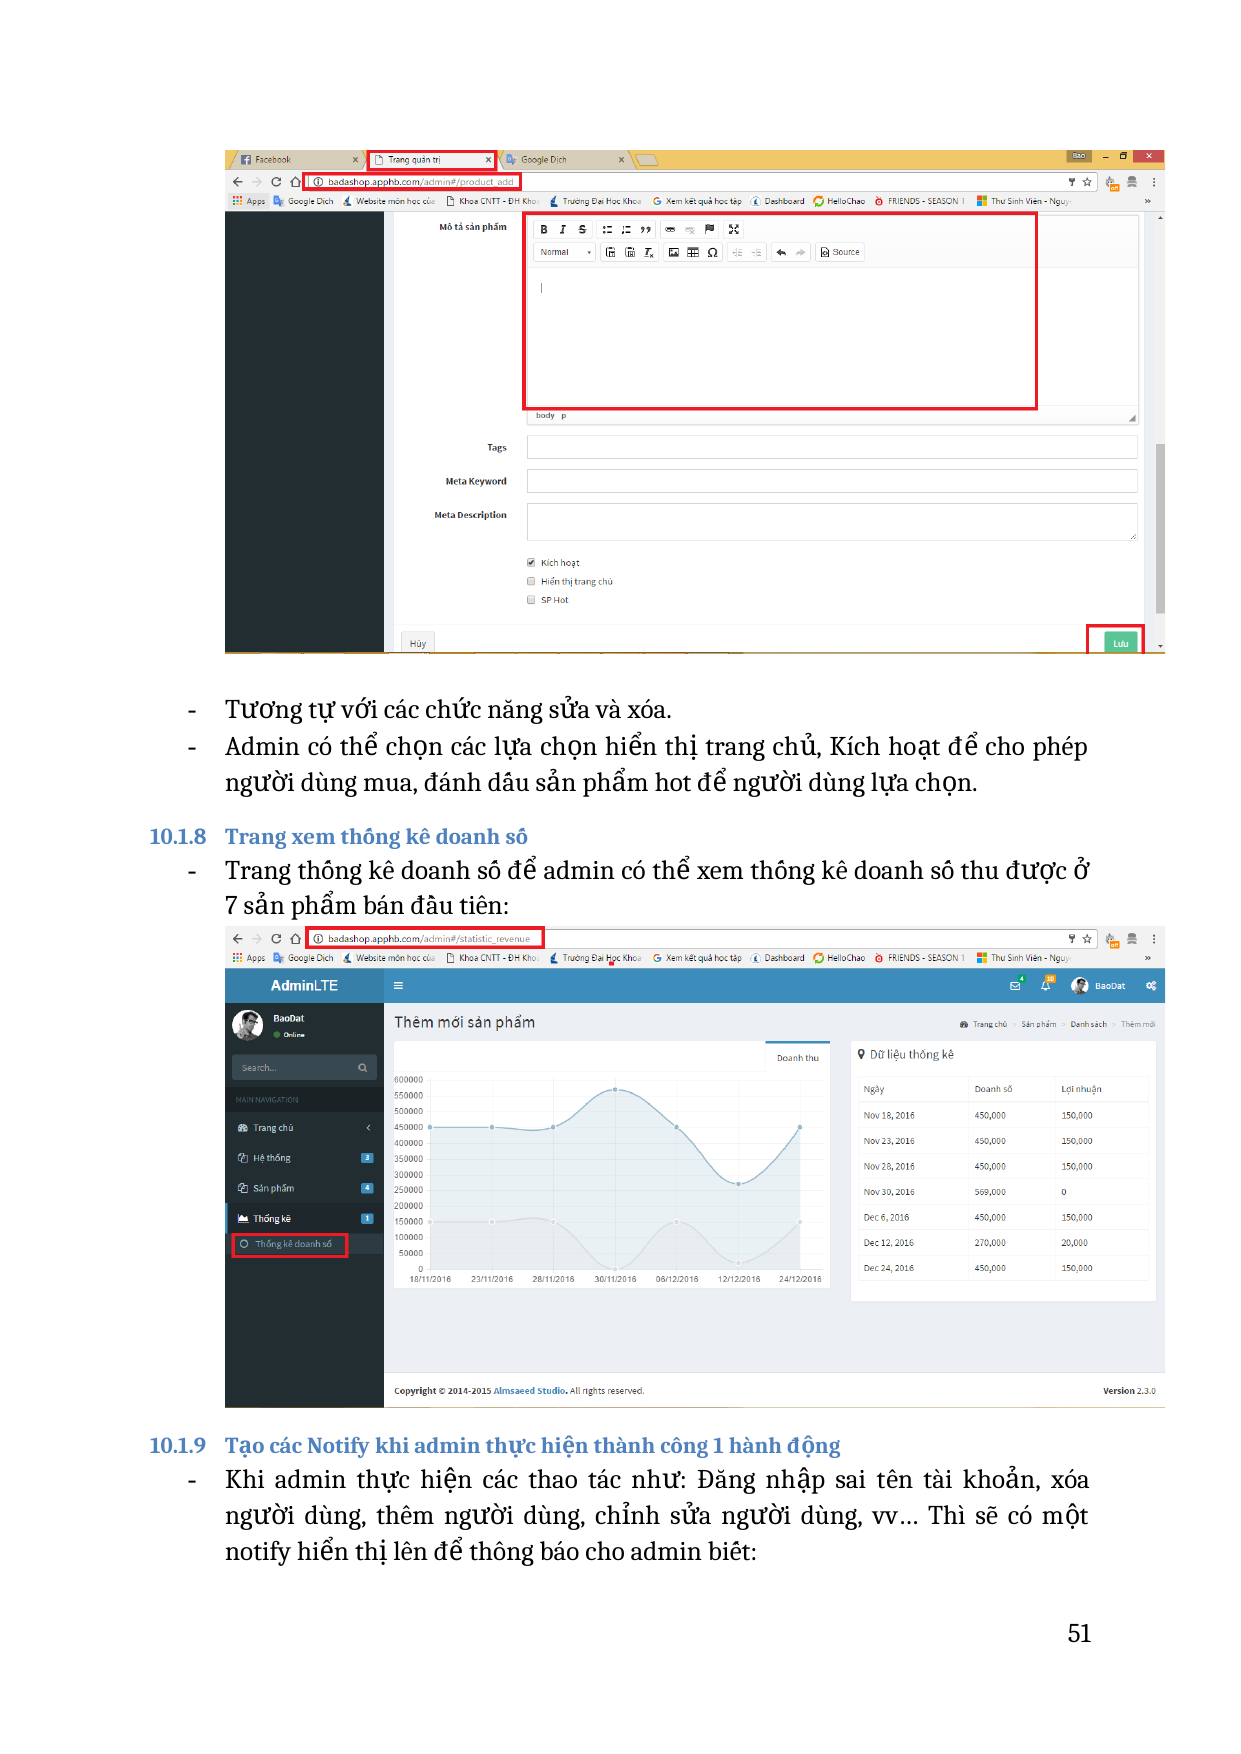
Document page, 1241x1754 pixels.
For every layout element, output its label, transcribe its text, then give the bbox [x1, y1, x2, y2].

list Trang thống kê doanh số để admin có thể xem thống kê doanh số thu được ở 7 sản phẩm bán đầu tiên: [187, 854, 1090, 922]
list Khi admin thực hiện các thao tác như: Đăng nhập sai tên tài khoản, xóa người dùng, thêm người dùng, chỉnh sửa người dùng, vv… Thì sẽ có một notify hiển thị lên để thông báo cho admin biết: [187, 1463, 1090, 1567]
subtitle Trang xem thống kê doanh số [150, 823, 1090, 850]
subtitle Tạo các Notify khi admin thực hiện thành công 1 hành động [150, 1433, 1090, 1460]
list Tương tự với các chức năng sửa và xóa. [187, 693, 1090, 726]
list Admin có thể chọn các lựa chọn hiển thị trang chủ, Kích hoạt để cho phép người dùng mua, đánh dấu sản phẩm hot để người dùng lựa chọn. [187, 730, 1090, 798]
picture [225, 150, 1166, 654]
picture [225, 926, 1166, 1408]
